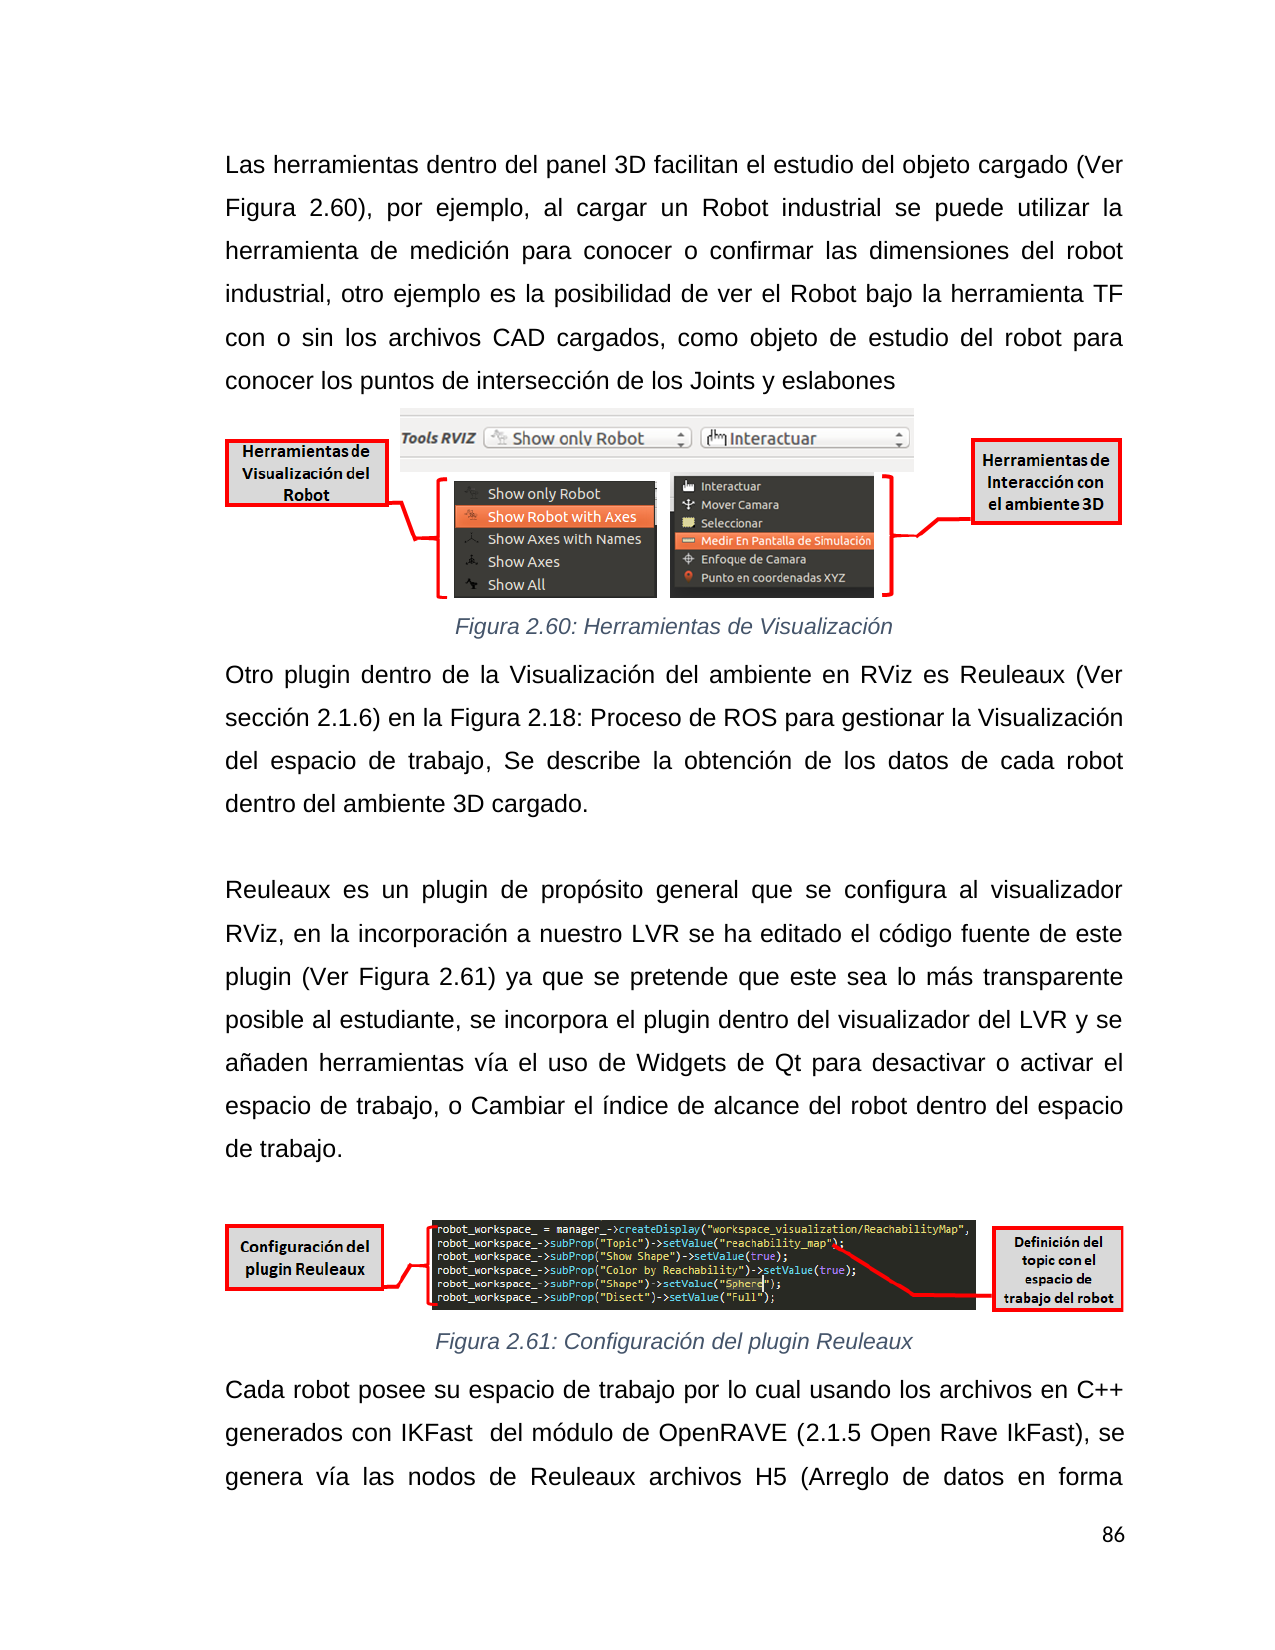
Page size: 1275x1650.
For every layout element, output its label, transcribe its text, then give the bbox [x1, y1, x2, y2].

text Reuleaux es un plugin de propósito general que se configura al visualizador RViz, en la incorporación a nuestro LVR se ha editado el código fuente de este plugin (Ver Figura 2.61) ya que se pretende que este sea lo más transparente posible al estudiante, se incorpora el plugin dentro del visualizador del LVR y se añaden herramientas vía el uso de Widgets de Qt para desactivar o activar el espacio de trabajo, o Cambiar el índice de alcance del robot dentro del espacio de trabajo. [225, 875, 1125, 1163]
text Otro plugin dentro de la Visualización del ambiente en RViz es Reuleaux (Ver sección 2.1.6) en la Figura 2.18: Proceso de ROS para gestionar la Visualización del espacio de trabajo, Se describe la obtención de los datos de cada robot dentro del ambiente 3D cargado. [225, 660, 1125, 818]
text Figura 2.60: Herramientas de Visualización [225, 613, 1125, 639]
text Las herramientas dentro del panel 3D facilitan el estudio del objeto cargado (Ver Figura 2.60), por ejemplo, al cargar un Robot industrial se puede utilizar la herramienta de medición para conocer o confirmar las dimensiones del robot industrial, otro ejemplo es la posibilidad de ver el Robot bajo la herramienta TF con o sin los archivos CAD cargados, como objeto de estudio del robot para conocer los puntos de intersección de los Joints y eslabones [225, 150, 1125, 394]
picture [225, 1220, 1124, 1315]
text Figura 2.61: Configuración del plugin Reuleaux [225, 1328, 1125, 1354]
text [225, 1375, 1125, 1490]
picture [225, 408, 1124, 599]
